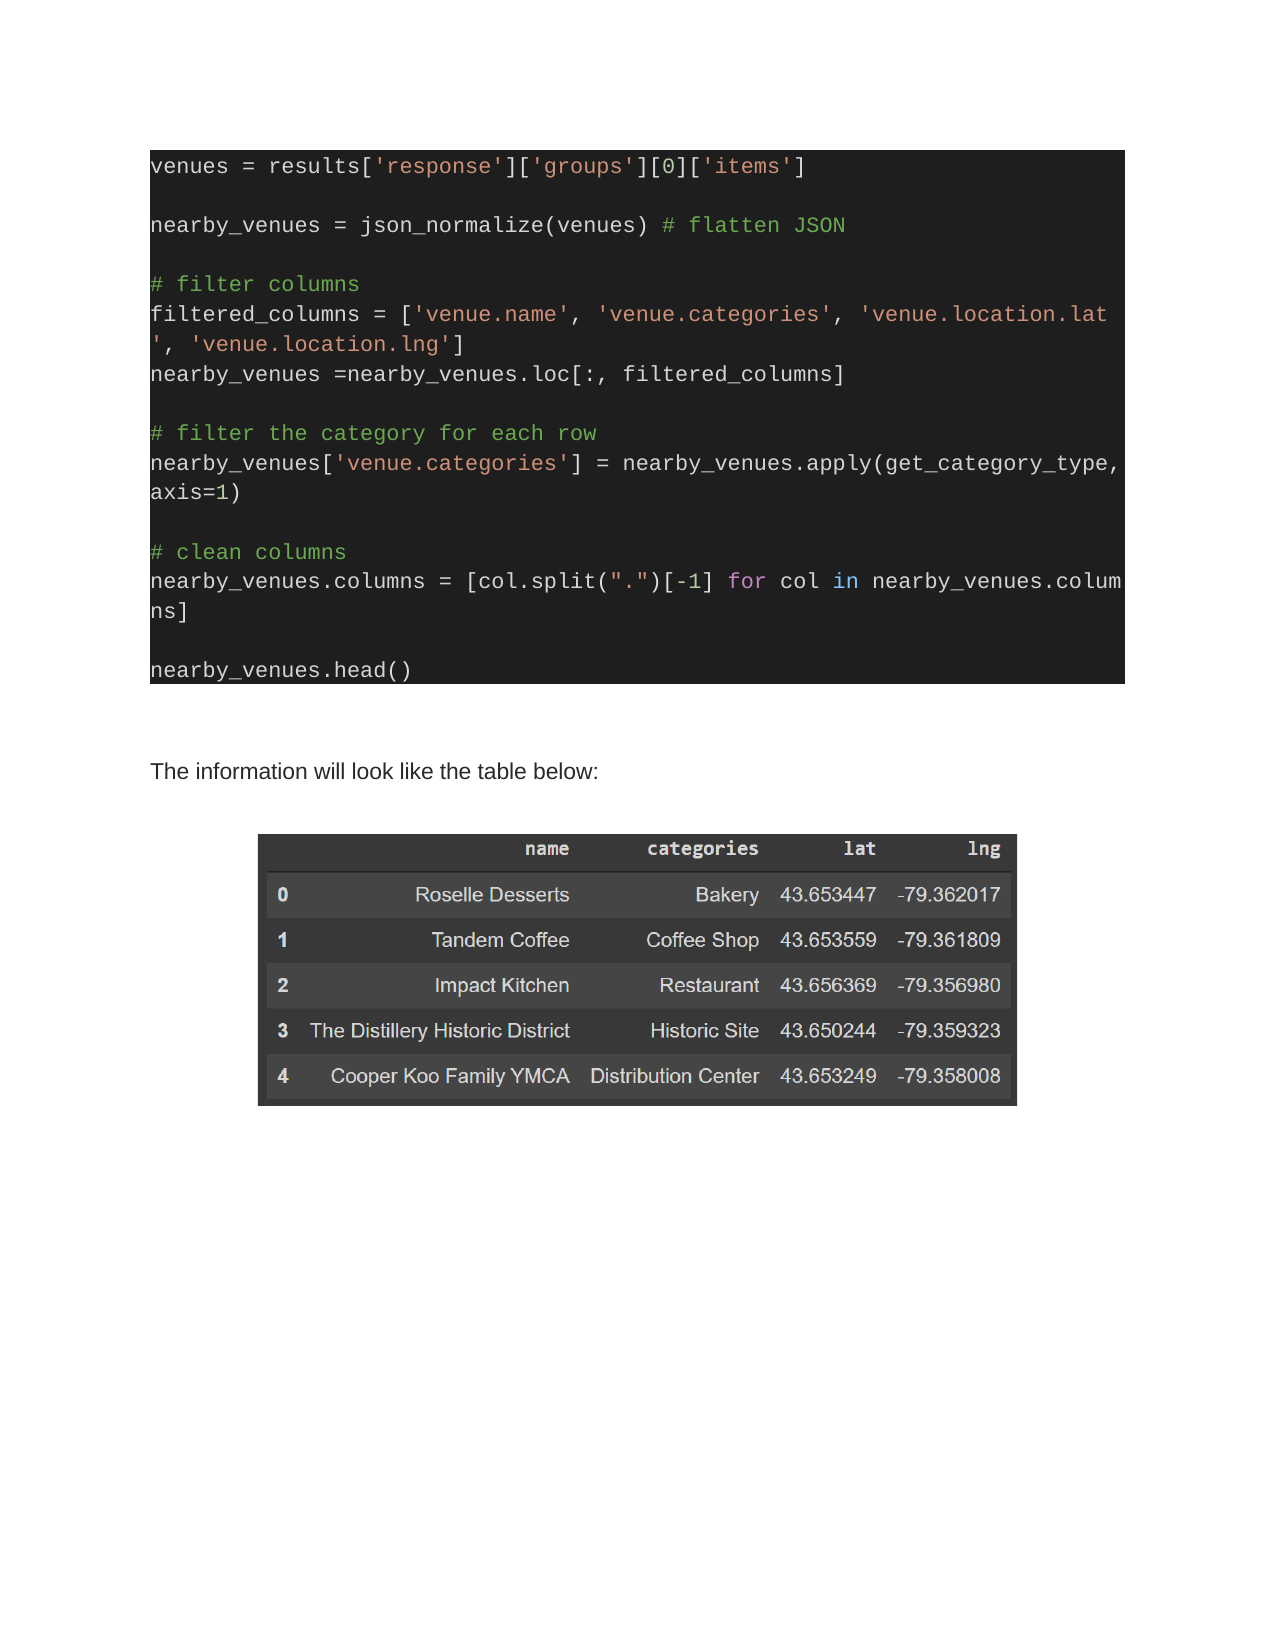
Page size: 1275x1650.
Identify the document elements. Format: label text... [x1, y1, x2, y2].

text # filter the category for each row [150, 417, 1125, 447]
text # filter columns [150, 269, 1125, 298]
text # clean columns [150, 536, 1125, 566]
text nearby_venues.head() [150, 655, 1125, 684]
text nearby_venues.columns = [col.split(".")[-1] for col in nearby_venues.columns] [150, 566, 1125, 625]
text filtered_columns = ['venue.name', 'venue.categories', 'venue.location.lat', 'venue.location.lng'] [150, 298, 1125, 358]
text nearby_venues['venue.categories'] = nearby_venues.apply(get_category_type, axis=1) [150, 447, 1125, 506]
picture [257, 834, 1018, 1106]
text nearby_venues =nearby_venues.loc[:, filtered_columns] [150, 358, 1125, 387]
text nearby_venues = json_normalize(venues) # flatten JSON [150, 209, 1125, 239]
text The information will look like the table below: [150, 734, 1125, 784]
text venues = results['response']['groups'][0]['items'] [150, 150, 1125, 180]
